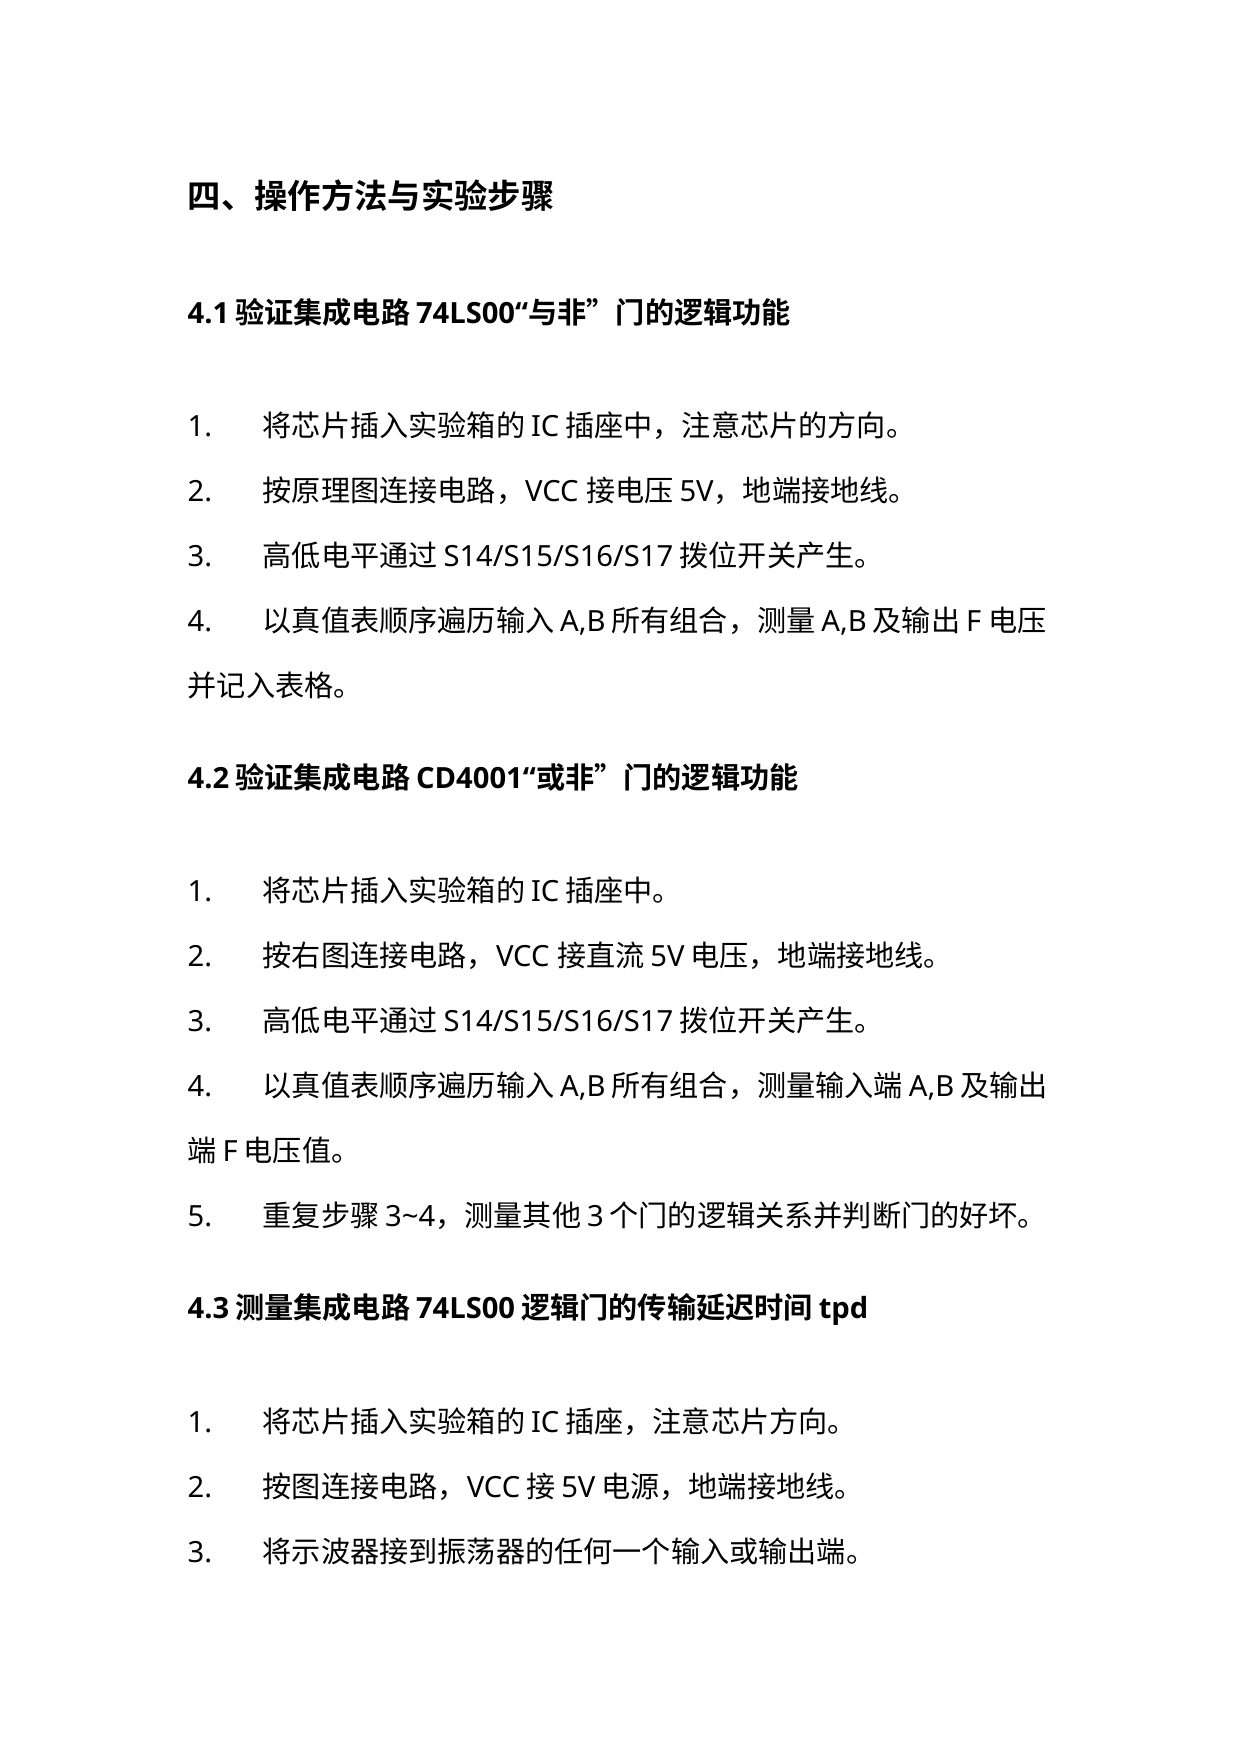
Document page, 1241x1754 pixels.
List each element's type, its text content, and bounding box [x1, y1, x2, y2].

list 按图连接电路，VCC接5V电源，地端接地线。 [187, 1452, 1053, 1517]
list 以真值表顺序遍历输入A,B所有组合，测量输入端A,B及输出端F电压值。 [187, 1052, 1053, 1182]
subtitle 4.2验证集成电路CD4001“或非”门的逻辑功能 [187, 743, 1053, 808]
list 重复步骤3~4，测量其他3个门的逻辑关系并判断门的好坏。 [187, 1182, 1053, 1247]
list 以真值表顺序遍历输入A,B所有组合，测量A,B及输出F 电压并记入表格。 [187, 586, 1053, 716]
list 将芯片插入实验箱的IC插座中。 [187, 857, 1053, 922]
subtitle 4.1验证集成电路74LS00“与非”门的逻辑功能 [187, 278, 1053, 343]
list 将芯片插入实验箱的IC插座，注意芯片方向。 [187, 1387, 1053, 1452]
list 按右图连接电路，VCC 接直流5V电压，地端接地线。 [187, 922, 1053, 987]
list 将芯片插入实验箱的IC插座中，注意芯片的方向。 [187, 391, 1053, 456]
subtitle 四、操作方法与实验步骤 [187, 162, 1053, 227]
list 按原理图连接电路，VCC 接电压5V，地端接地线。 [187, 456, 1053, 521]
list 将示波器接到振荡器的任何一个输入或输出端。 [187, 1517, 1053, 1582]
list 高低电平通过S14/S15/S16/S17拨位开关产生。 [187, 521, 1053, 586]
subtitle 4.3测量集成电路74LS00逻辑门的传输延迟时间tpd [187, 1274, 1053, 1339]
list 高低电平通过S14/S15/S16/S17拨位开关产生。 [187, 987, 1053, 1052]
